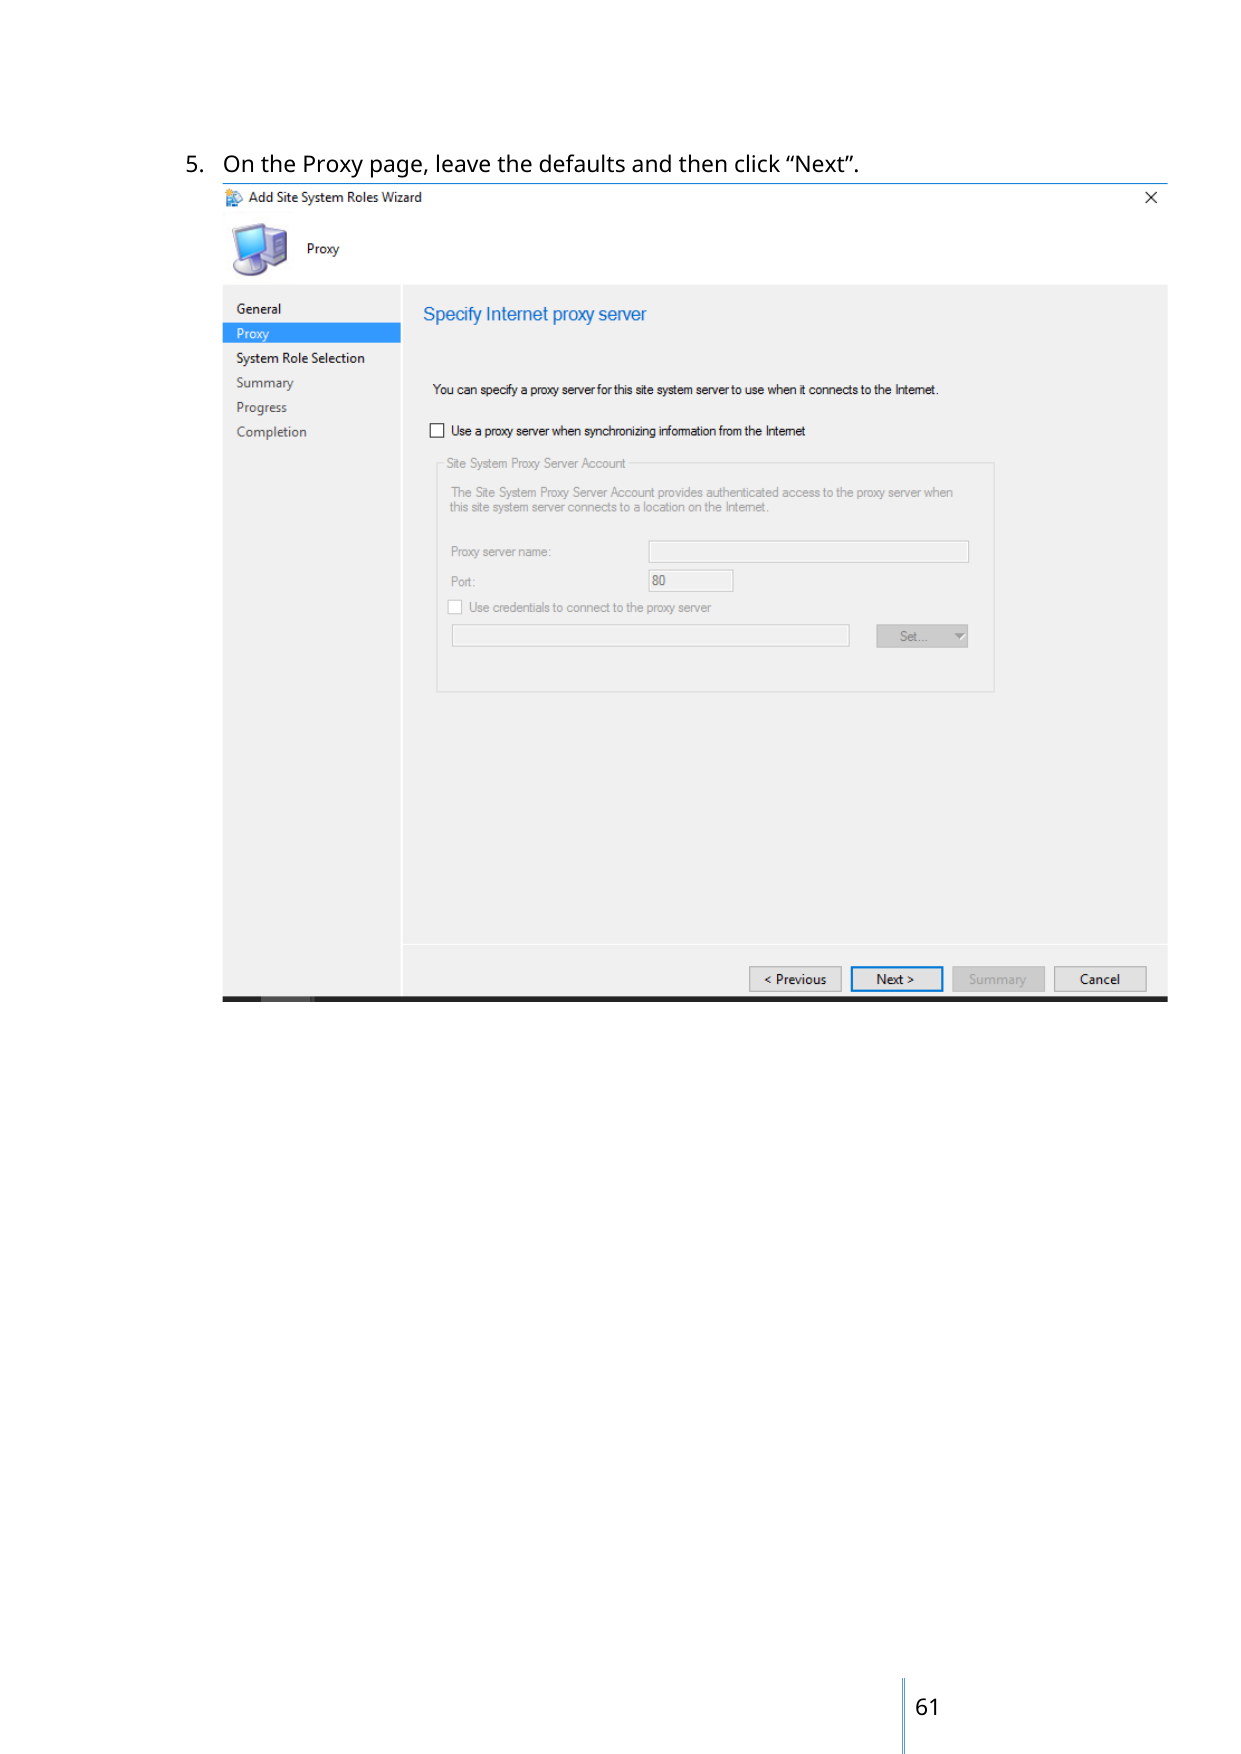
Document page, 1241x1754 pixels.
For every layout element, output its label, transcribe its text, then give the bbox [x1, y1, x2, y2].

picture [222, 183, 1168, 1002]
